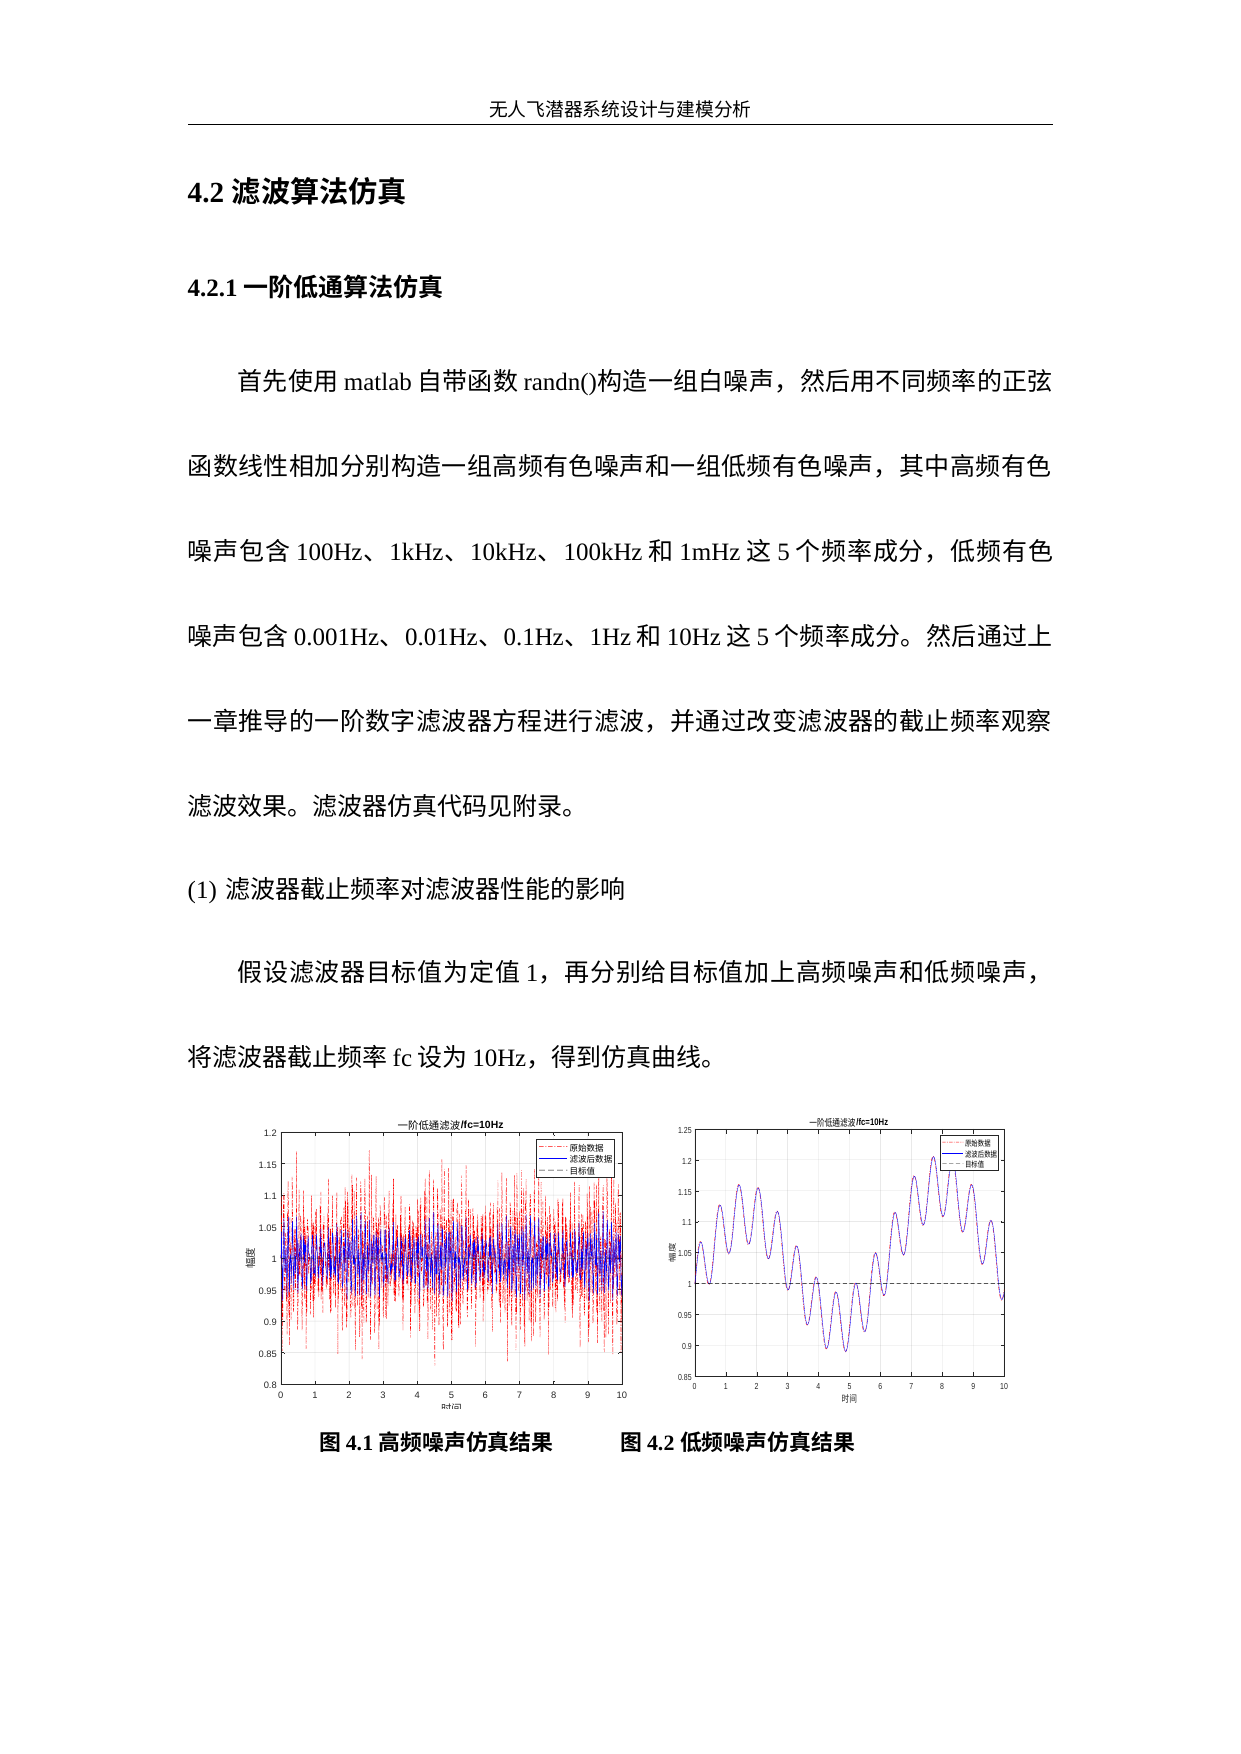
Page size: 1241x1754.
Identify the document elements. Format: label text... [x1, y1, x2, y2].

subtitle 4.2 滤波算法仿真 [187, 156, 1053, 224]
subtitle 4.2.1 一阶低通算法仿真 [187, 252, 1053, 319]
text 图4.1 高频噪声仿真结果 图4.2 低频噪声仿真结果 [187, 1424, 1053, 1458]
text 假设滤波器目标值为定值1，再分别给目标值加上高频噪声和低频噪声，将滤波器截止频率fc设为10Hz，得到仿真曲线。 [187, 937, 1053, 1089]
text 首先使用matlab自带函数randn()构造一组白噪声，然后用不同频率的正弦函数线性相加分别构造一组高频有色噪声和一组低频有色噪声，其中高频有色噪声包含100Hz、1kHz、10kHz、100kHz和1mHz这5个频率成分，低频有色噪声包含0.001Hz、0.01Hz、0.1Hz、1Hz和10Hz这5个频率成分。然后通过上一章推导的一阶数字滤波器方程进行滤波，并通过改变滤波器的截止频率观察滤波效果。滤波器仿真代码见附录。 [187, 346, 1053, 838]
list 滤波器截止频率对滤波器性能的影响 [187, 853, 1053, 921]
